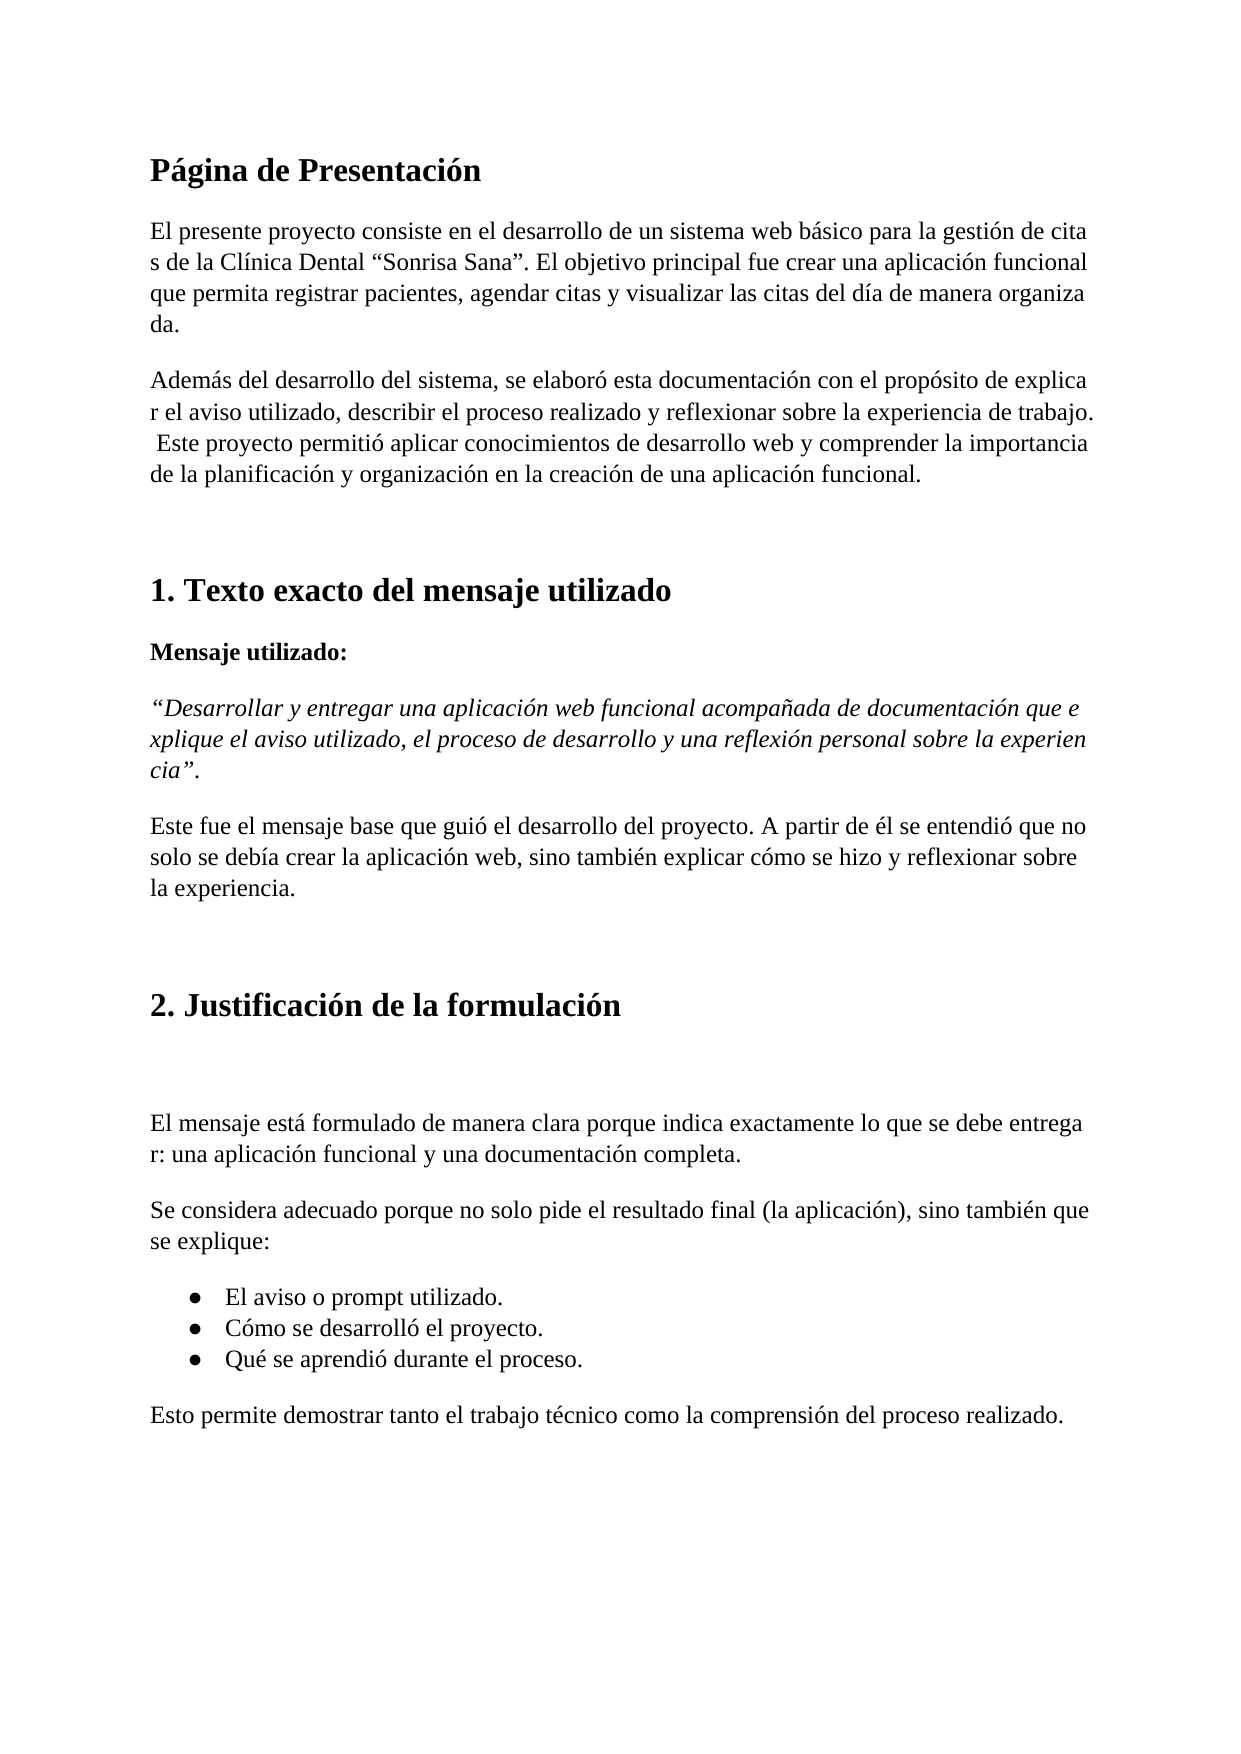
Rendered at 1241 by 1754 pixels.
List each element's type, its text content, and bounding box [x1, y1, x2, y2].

subtitle Página de Presentación [150, 150, 1090, 188]
text Además del desarrollo del sistema, se elaboró esta documentación con el propósito de explicar el aviso utilizado, describir el proceso realizado y reflexionar sobre la experiencia de trabajo. Este proyecto permitió aplicar conocimientos de desarrollo web y comprender la importancia de la planificación y organización en la creación de una aplicación funcional. [150, 366, 1090, 487]
text Esto permite demostrar tanto el trabajo técnico como la comprensión del proceso realizado. [150, 1400, 1090, 1429]
text 2. Justificación de la formulación [150, 985, 1090, 1024]
text Mensaje utilizado: [150, 637, 1090, 666]
text Este fue el mensaje base que guió el desarrollo del proyecto. A partir de él se entendió que no solo se debía crear la aplicación web, sino también explicar cómo se hizo y reflexionar sobre la experiencia. [150, 811, 1090, 902]
text “Desarrollar y entregar una aplicación web funcional acompañada de documentación que explique el aviso utilizado, el proceso de desarrollo y una reflexión personal sobre la experiencia”. [150, 693, 1090, 784]
list Qué se aprendió durante el proceso. [187, 1344, 1090, 1373]
text El mensaje está formulado de manera clara porque indica exactamente lo que se debe entregar: una aplicación funcional y una documentación completa. [150, 1108, 1090, 1168]
text 1. Texto exacto del mensaje utilizado [150, 571, 1090, 609]
list El aviso o prompt utilizado. [187, 1282, 1090, 1311]
list Cómo se desarrolló el proyecto. [187, 1313, 1090, 1342]
text Se considera adecuado porque no solo pide el resultado final (la aplicación), sino también que se explique: [150, 1195, 1090, 1255]
text El presente proyecto consiste en el desarrollo de un sistema web básico para la gestión de citas de la Clínica Dental “Sonrisa Sana”. El objetivo principal fue crear una aplicación funcional que permita registrar pacientes, agendar citas y visualizar las citas del día de manera organizada. [150, 216, 1090, 338]
